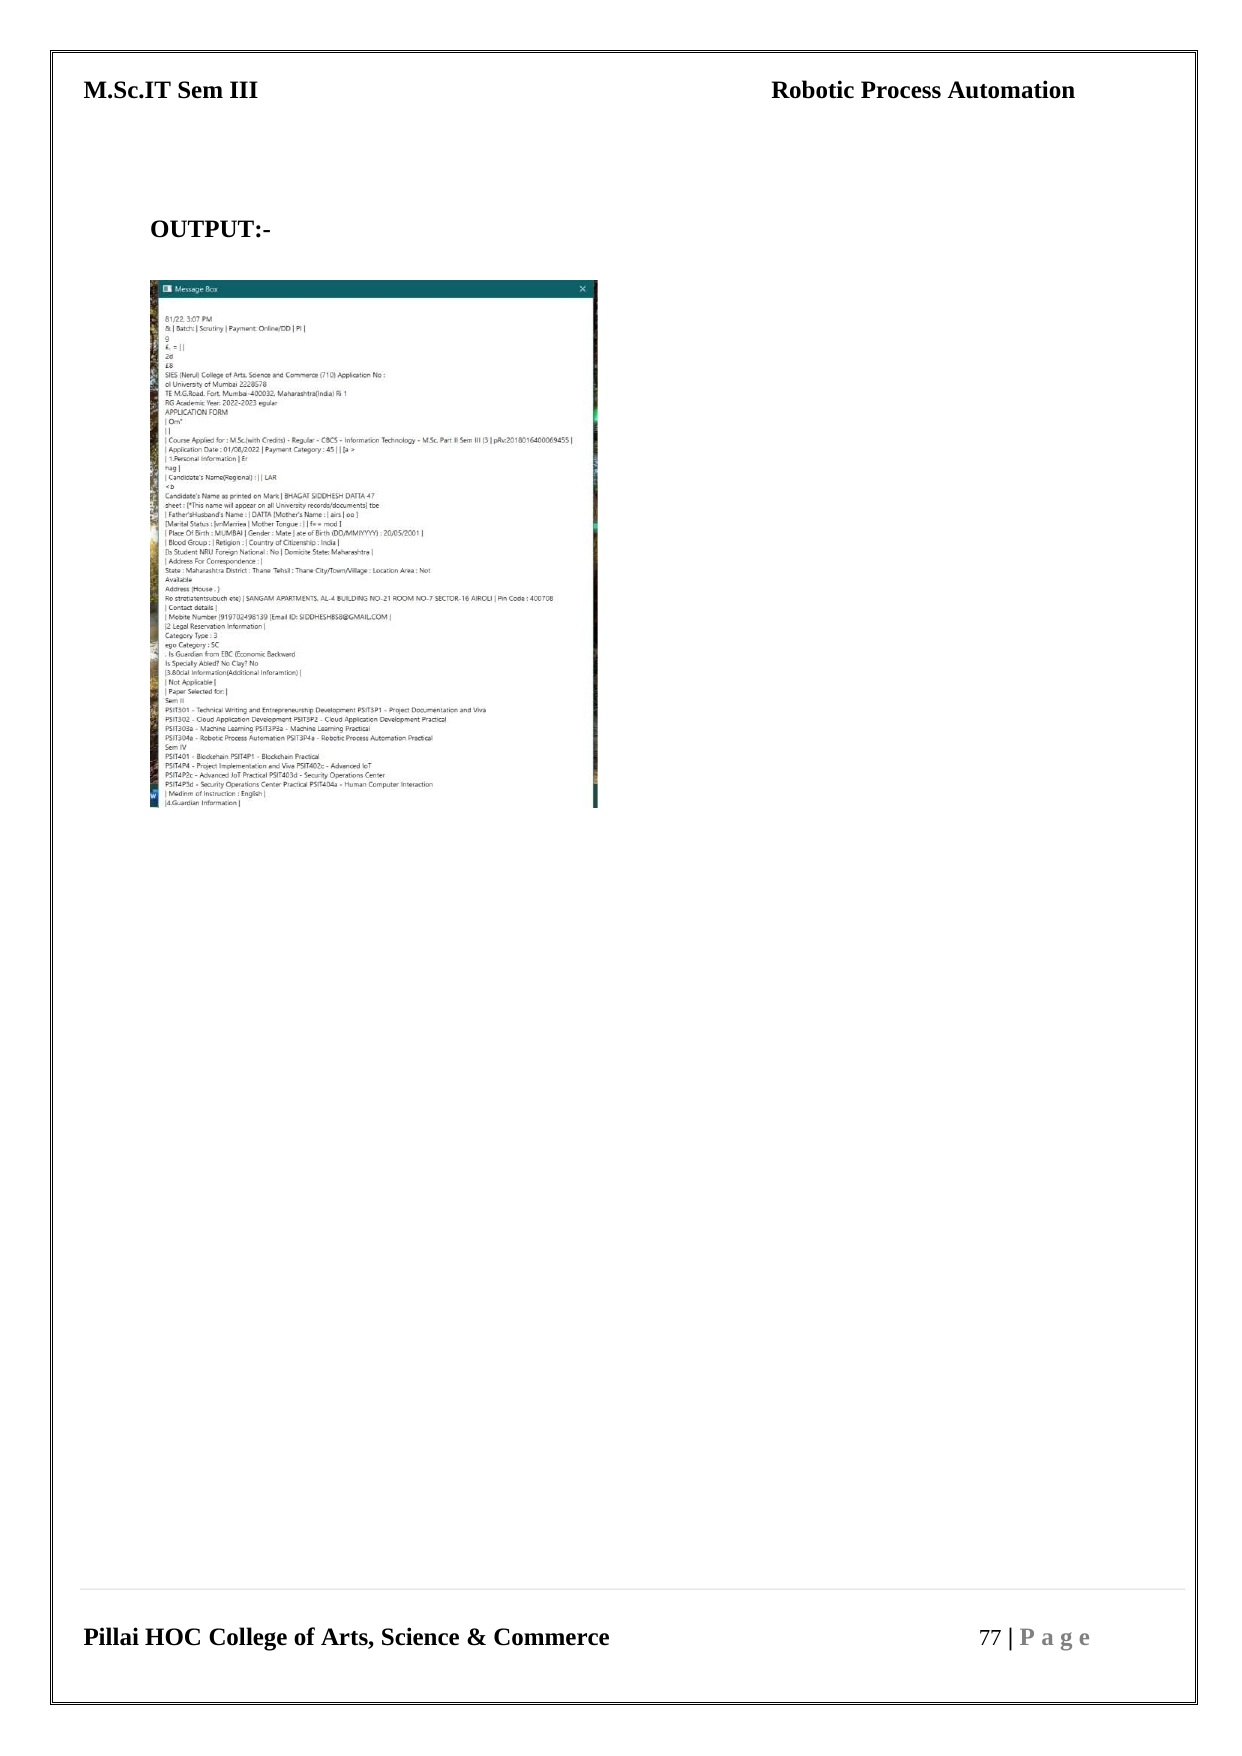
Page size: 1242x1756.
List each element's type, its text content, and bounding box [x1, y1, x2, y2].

subtitle OUTPUT:- [150, 214, 1195, 242]
picture [150, 280, 598, 808]
